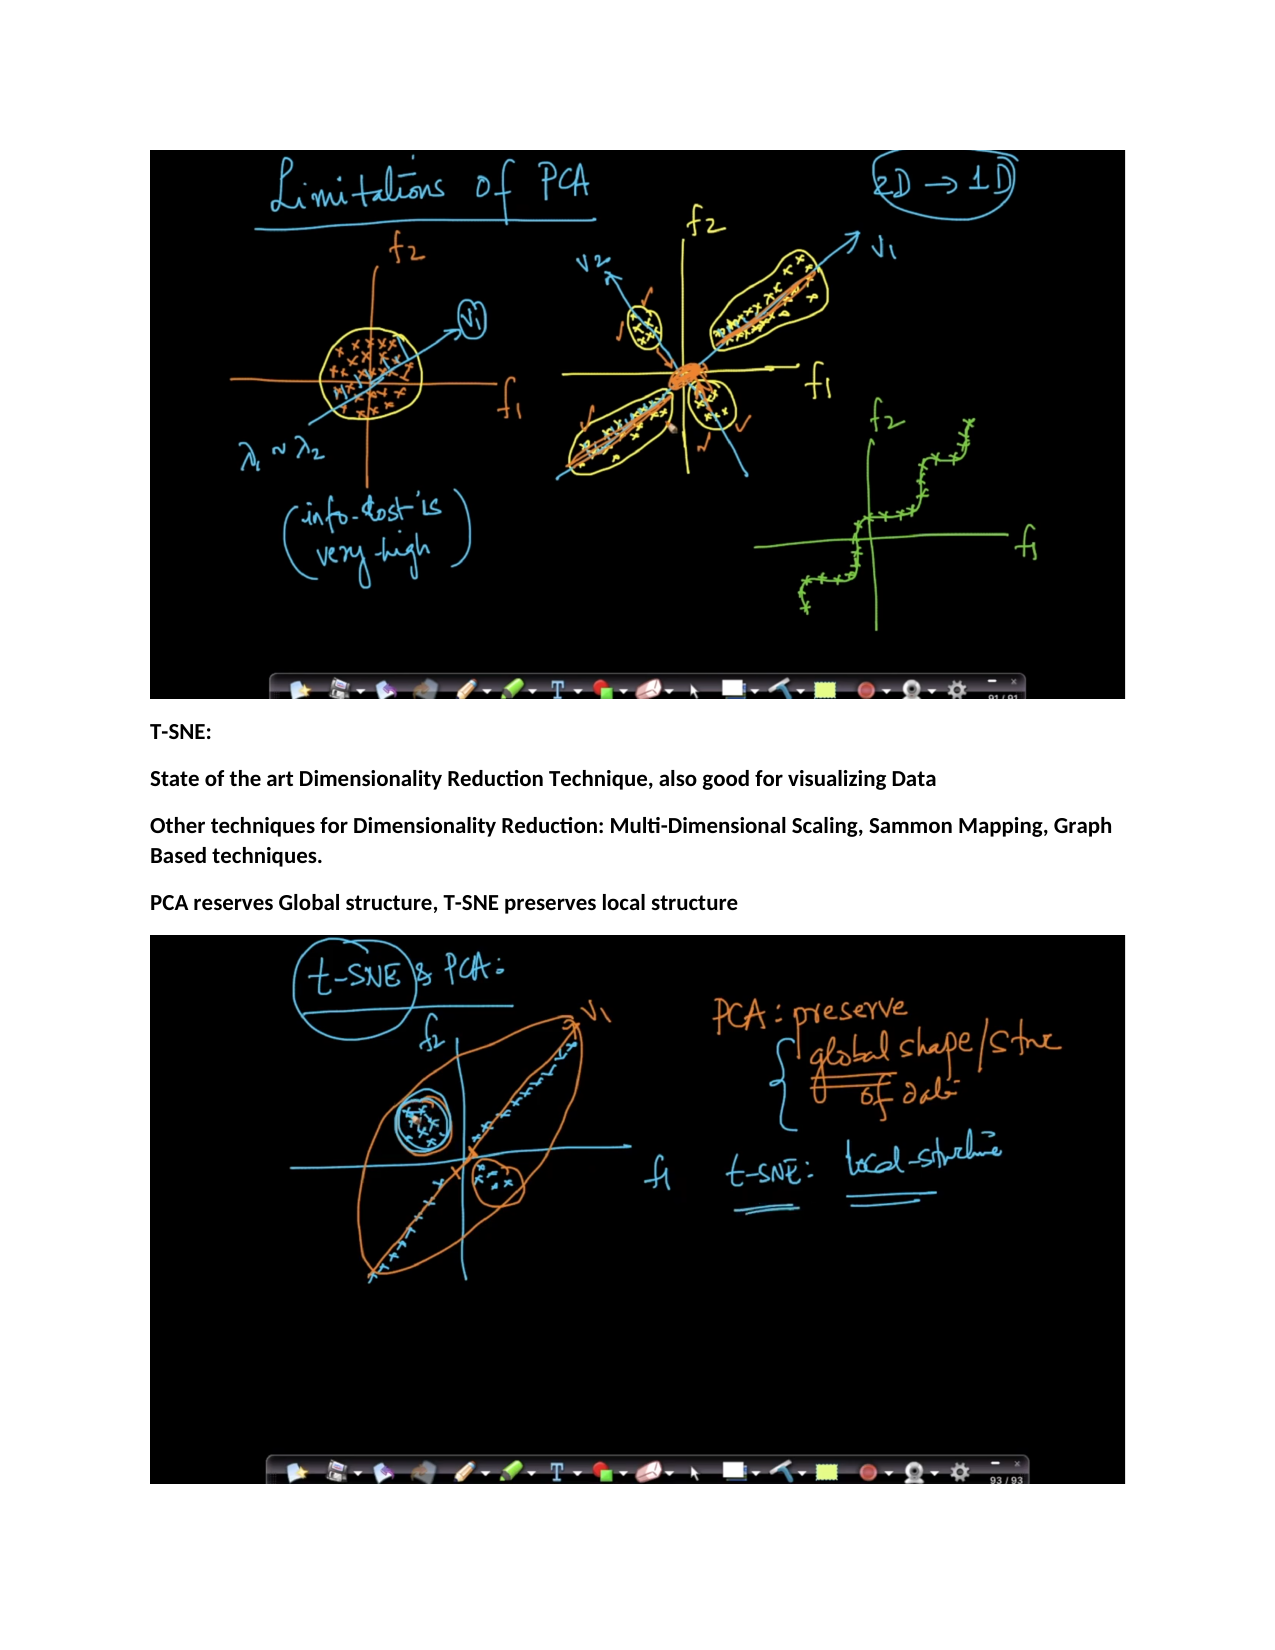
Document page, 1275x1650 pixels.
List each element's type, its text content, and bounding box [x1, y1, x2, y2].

picture [150, 935, 1125, 1484]
text Other techniques for Dimensionality Reduction: Multi-Dimensional Scaling, Sammon Mapping, Graph Based techniques. [150, 811, 1125, 869]
picture [150, 150, 1125, 699]
text PCA reserves Global structure, T-SNE preserves local structure [150, 888, 1125, 916]
text State of the art Dimensionality Reduction Technique, also good for visualizing Data [150, 764, 1125, 792]
text T-SNE: [150, 717, 1125, 745]
